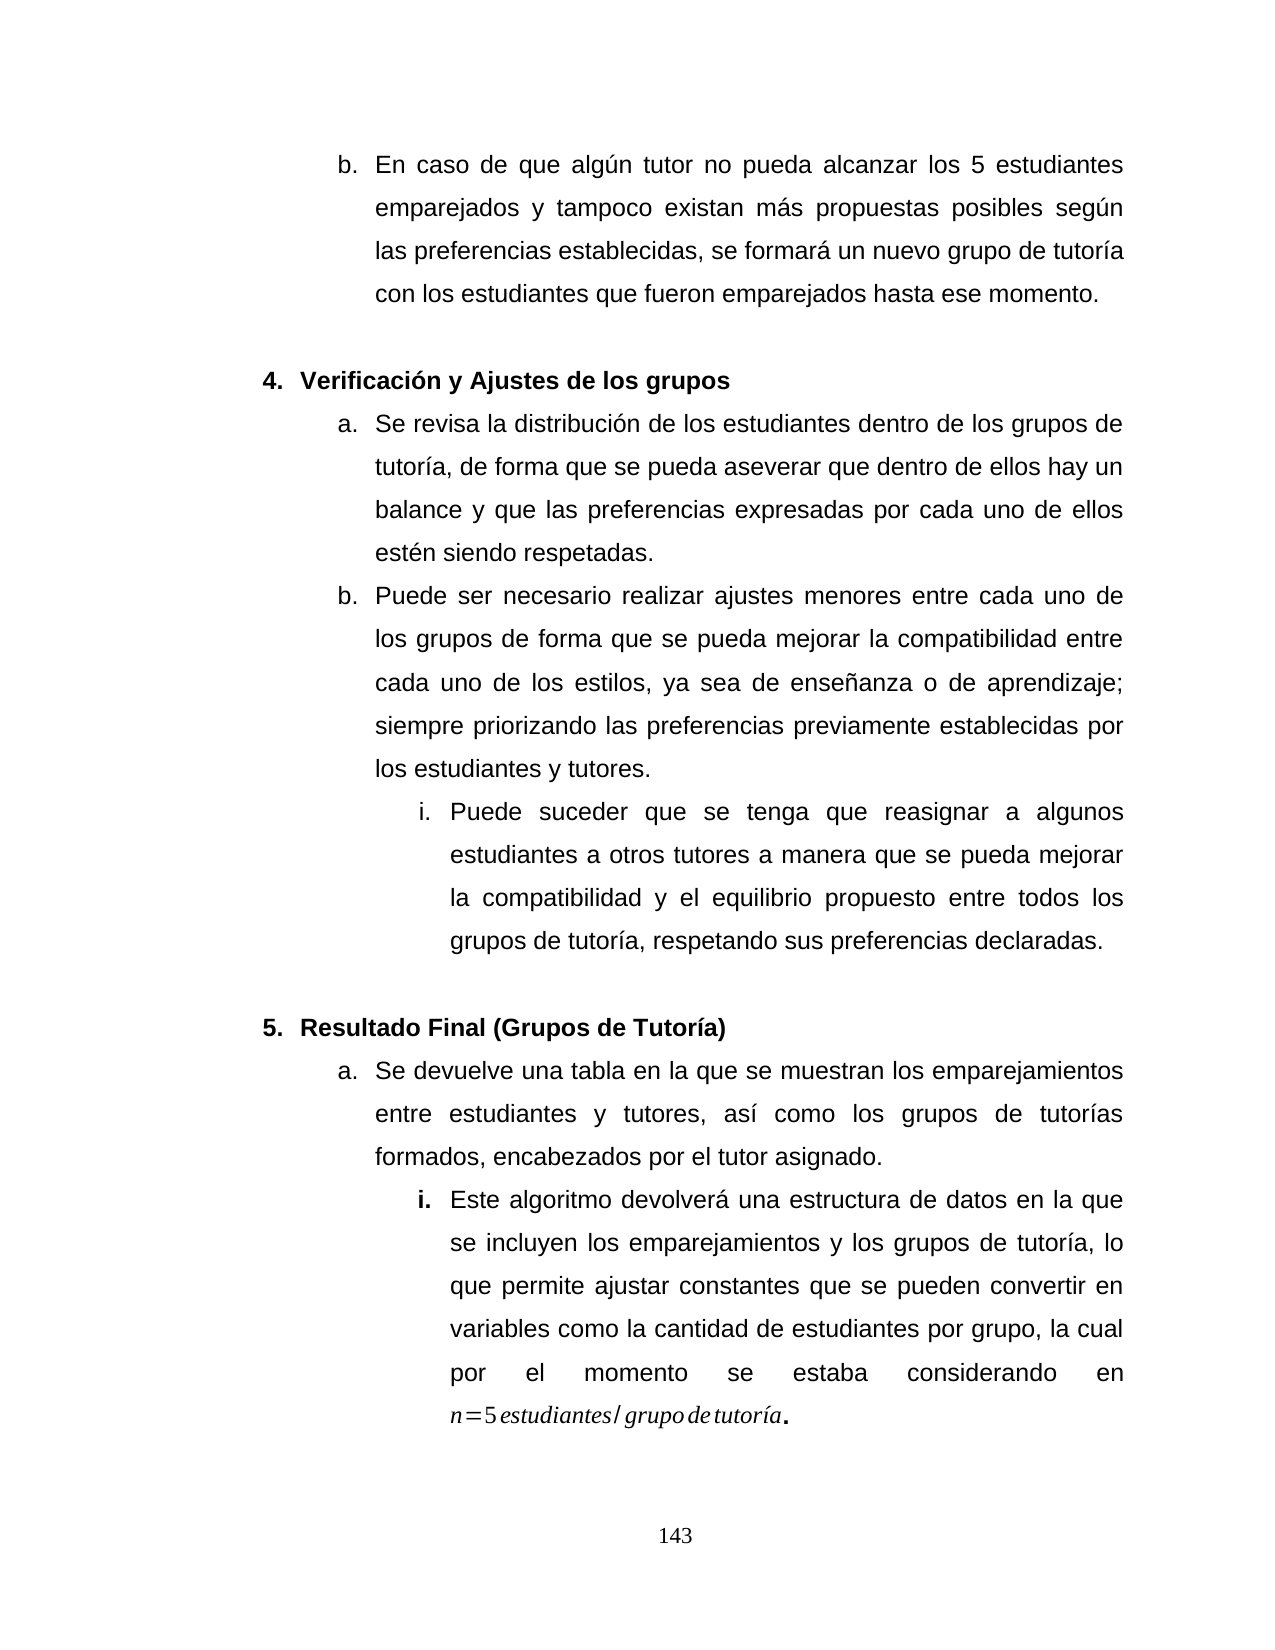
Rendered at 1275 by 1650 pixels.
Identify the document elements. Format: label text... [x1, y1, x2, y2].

list Puede suceder que se tenga que reasignar a algunos estudiantes a otros tutores a manera que se pueda mejorar la compatibilidad y el equilibrio propuesto entre todos los grupos de tutoría, respetando sus preferencias declaradas. [431, 797, 1125, 955]
list Puede ser necesario realizar ajustes menores entre cada uno de los grupos de forma que se pueda mejorar la compatibilidad entre cada uno de los estilos, ya sea de enseñanza o de aprendizaje; siempre priorizando las preferencias previamente establecidas por los estudiantes y tutores. [337, 581, 1125, 782]
list Resultado Final (Grupos de Tutoría) [262, 1012, 1125, 1041]
list En caso de que algún tutor no pueda alcanzar los 5 estudiantes emparejados y tampoco existan más propuestas posibles según las preferencias establecidas, se formará un nuevo grupo de tutoría con los estudiantes que fueron emparejados hasta ese momento. [337, 150, 1125, 308]
list Este algoritmo devolverá una estructura de datos en la que se incluyen los emparejamientos y los grupos de tutoría, lo que permite ajustar constantes que se pueden convertir en variables como la cantidad de estudiantes por grupo, la cual por el momento se estaba considerando en . [431, 1185, 1125, 1430]
list Se devuelve una tabla en la que se muestran los emparejamientos entre estudiantes y tutores, así como los grupos de tutorías formados, encabezados por el tutor asignado. [337, 1056, 1125, 1171]
list Verificación y Ajustes de los grupos [262, 366, 1125, 394]
list Se revisa la distribución de los estudiantes dentro de los grupos de tutoría, de forma que se pueda aseverar que dentro de ellos hay un balance y que las preferencias expresadas por cada uno de ellos estén siendo respetadas. [337, 409, 1125, 567]
